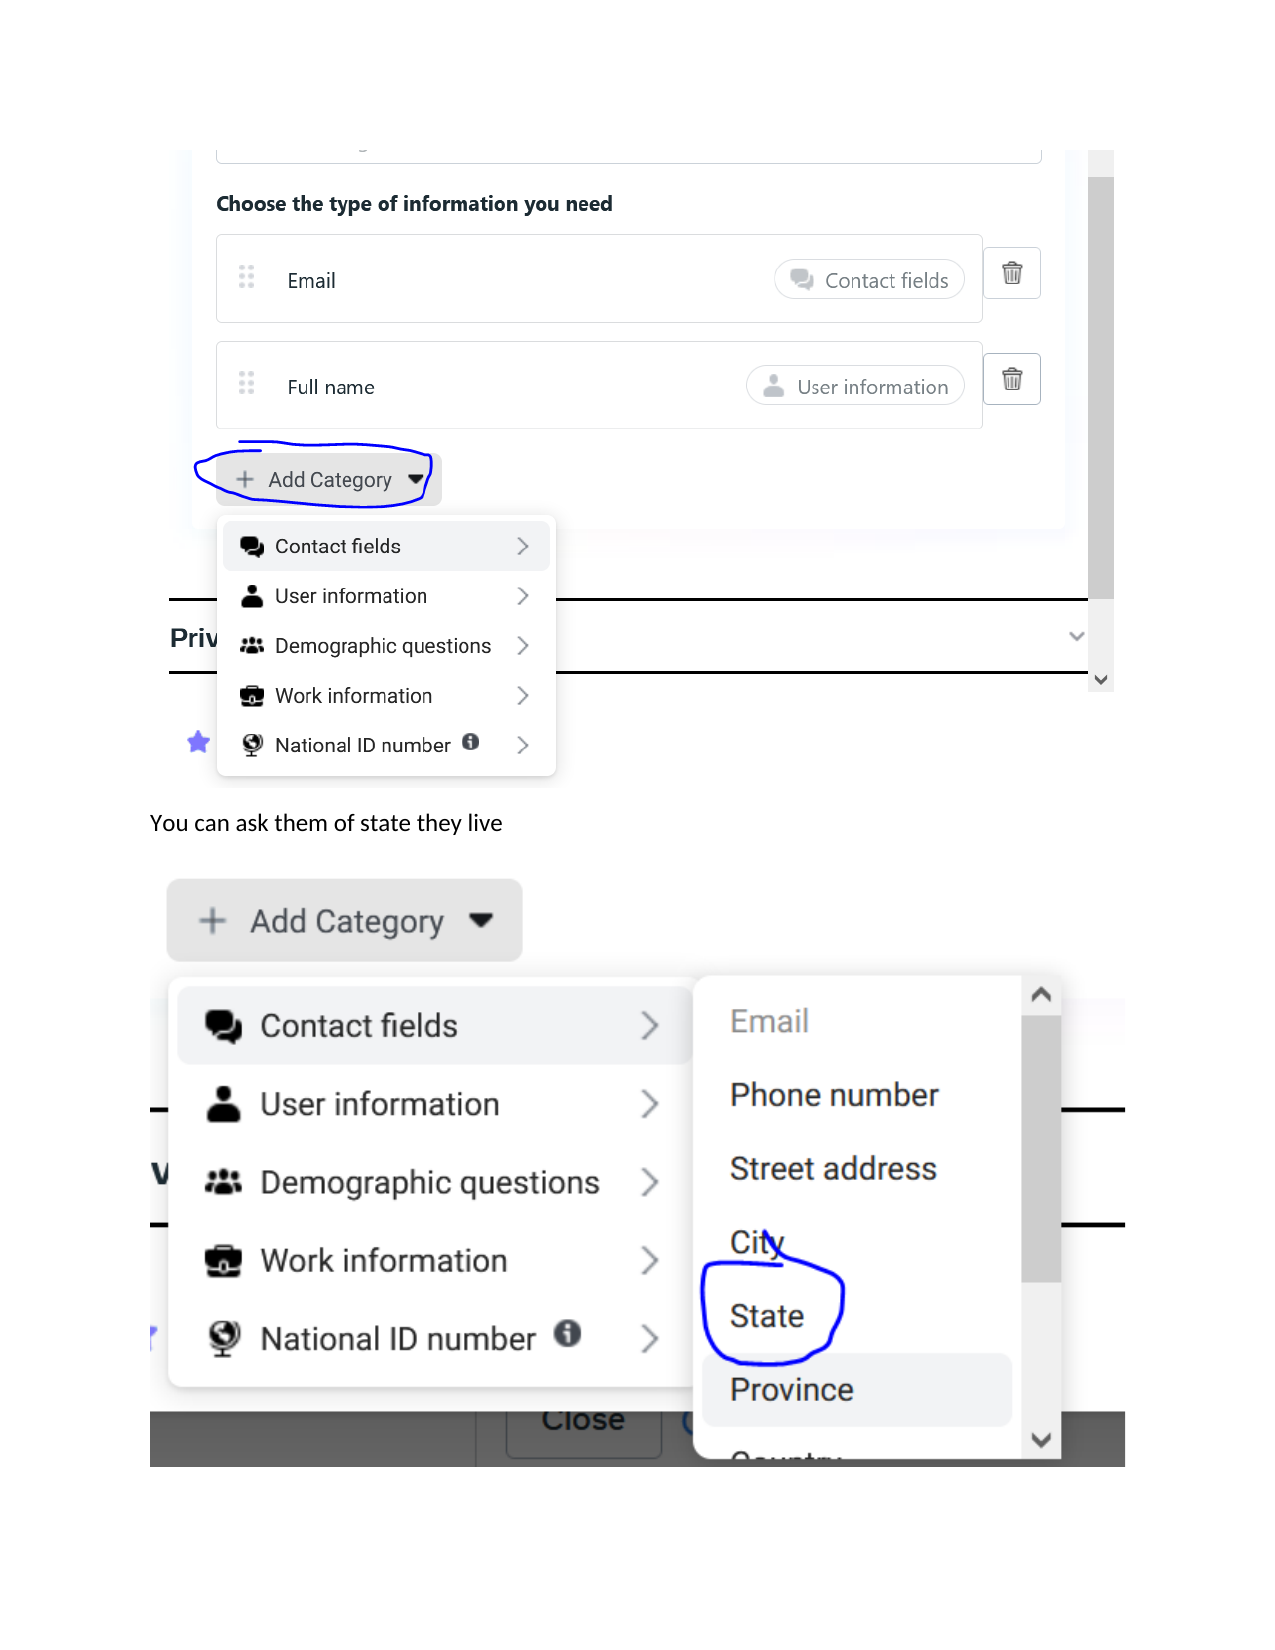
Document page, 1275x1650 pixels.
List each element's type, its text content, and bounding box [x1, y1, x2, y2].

picture [150, 856, 1125, 1467]
picture [150, 150, 1125, 788]
text You can ask them of state they live [150, 807, 1125, 837]
